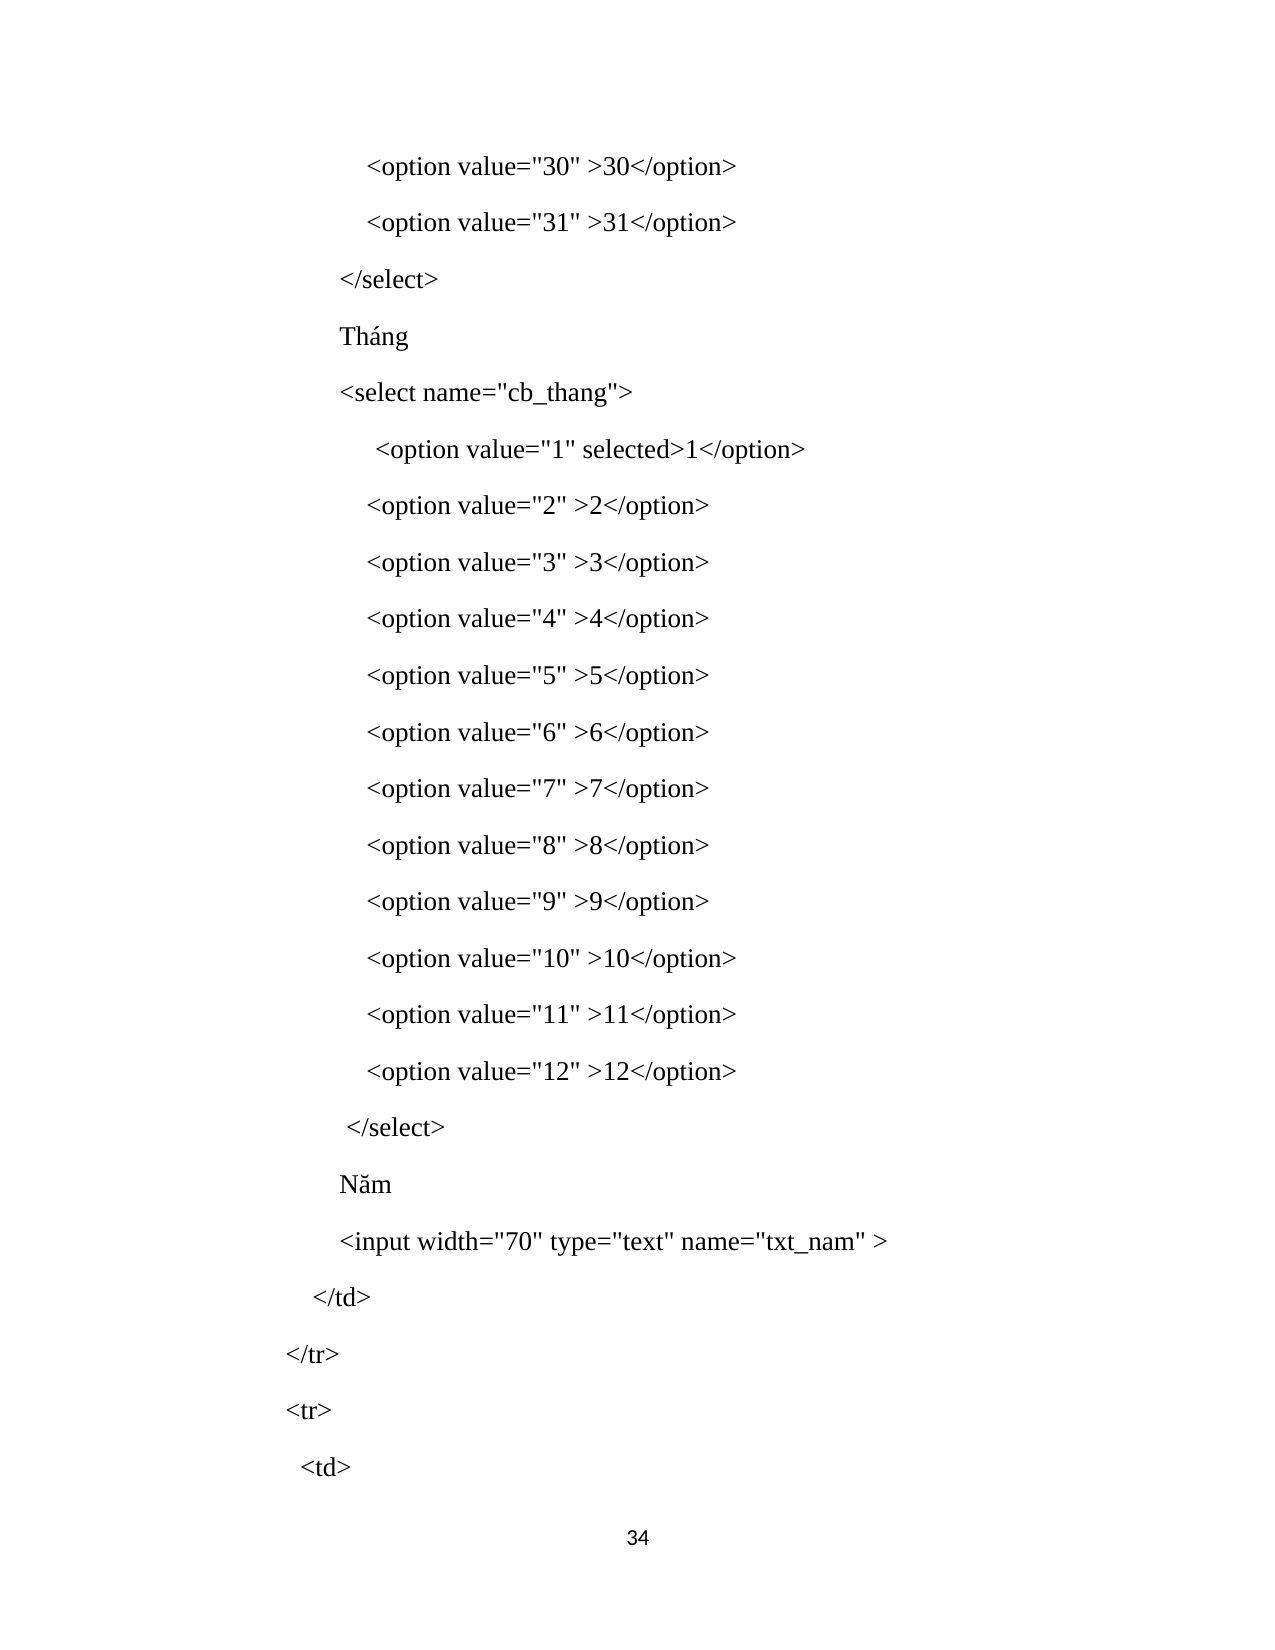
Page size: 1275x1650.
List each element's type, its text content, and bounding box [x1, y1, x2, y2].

text <option value="6" >6</option> [150, 716, 1125, 747]
text <option value="2" >2</option> [150, 489, 1125, 521]
text <option value="4" >4</option> [150, 602, 1125, 634]
text <option value="5" >5</option> [150, 659, 1125, 690]
text <option value="7" >7</option> [150, 772, 1125, 803]
text </select> [150, 1112, 1125, 1143]
text <option value="3" >3</option> [150, 546, 1125, 577]
text </select> [150, 263, 1125, 294]
text </tr> [150, 1338, 1125, 1369]
text <option value="8" >8</option> [150, 829, 1125, 860]
text <tr> [150, 1394, 1125, 1426]
text <option value="9" >9</option> [150, 885, 1125, 916]
text <option value="30" >30</option> [150, 150, 1125, 181]
text <option value="11" >11</option> [150, 998, 1125, 1029]
text <option value="31" >31</option> [150, 207, 1125, 238]
text <option value="10" >10</option> [150, 942, 1125, 973]
text <option value="12" >12</option> [150, 1055, 1125, 1086]
text </td> [150, 1281, 1125, 1312]
text <input width="70" type="text" name="txt_nam" > [150, 1225, 1125, 1256]
text <option value="1" selected>1</option> [150, 433, 1125, 464]
text Năm [150, 1168, 1125, 1199]
text <select name="cb_thang"> [150, 376, 1125, 407]
text Tháng [150, 320, 1125, 351]
text <td> [150, 1451, 1125, 1482]
